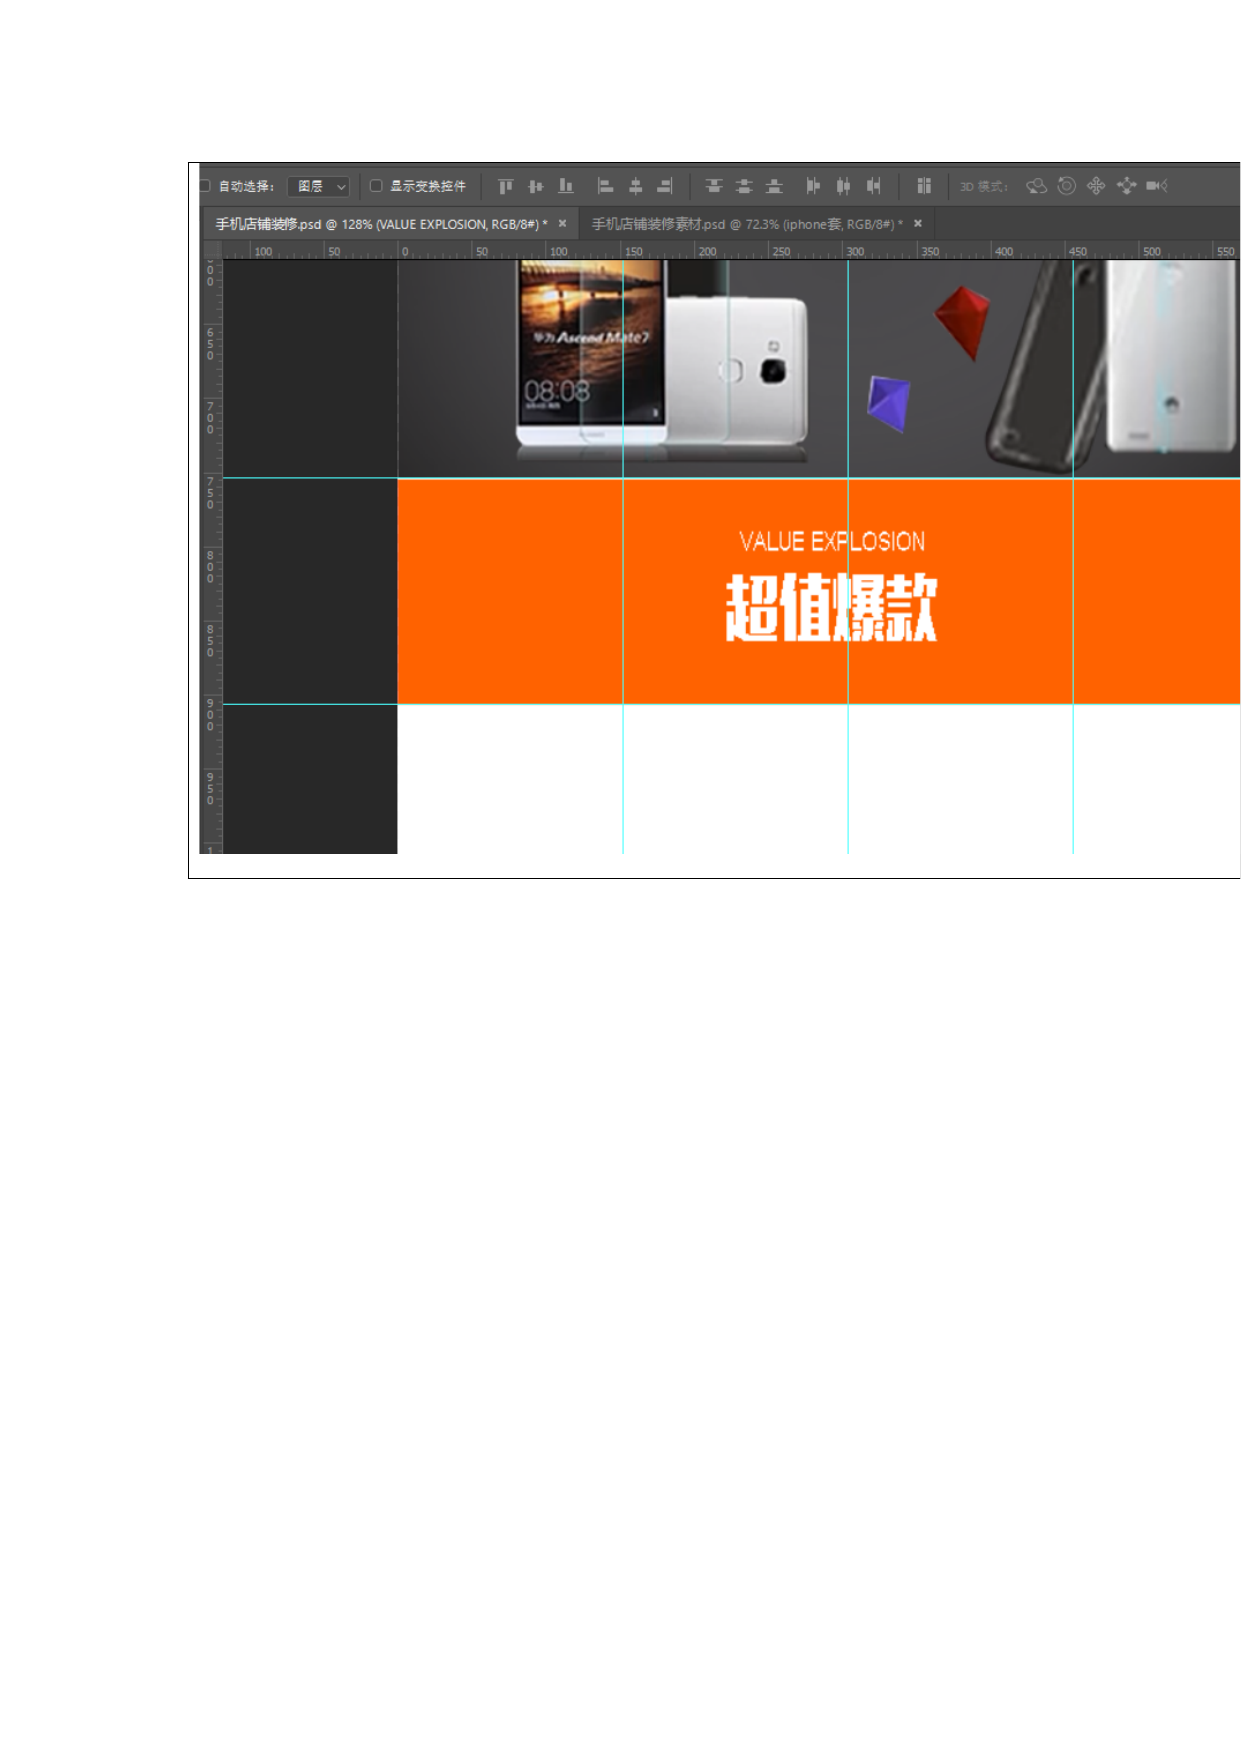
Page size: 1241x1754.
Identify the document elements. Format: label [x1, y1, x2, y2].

picture [199, 163, 1241, 854]
table_cell [189, 163, 1240, 878]
